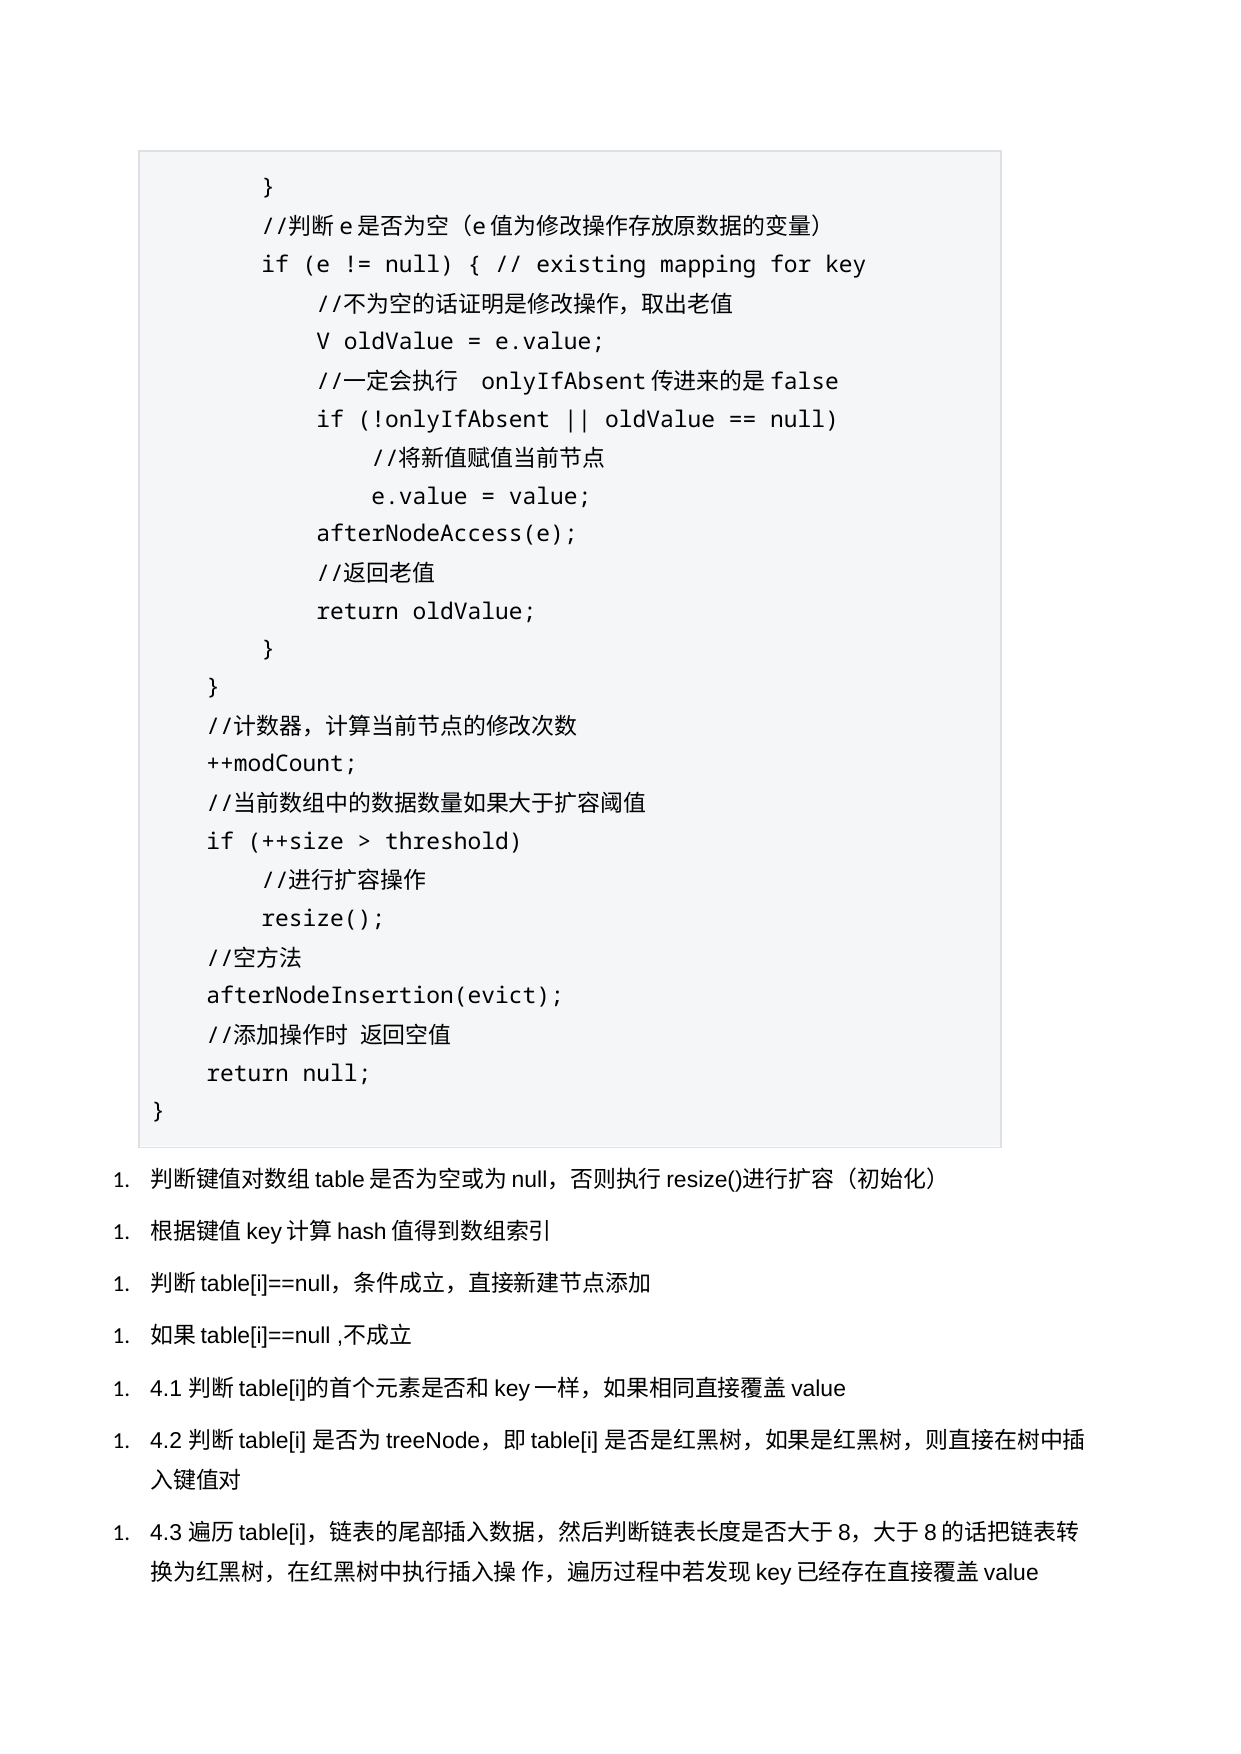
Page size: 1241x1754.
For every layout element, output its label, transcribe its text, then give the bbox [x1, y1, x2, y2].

list 4.3 遍历table[i]，链表的尾部插入数据，然后判断链表长度是否大于8，大于8的话把链表转换为红黑树，在红黑树中执行插入操 作，遍历过程中若发现key已经存在直接覆盖value [112, 1514, 1090, 1587]
list 判断table[i]==null，条件成立，直接新建节点添加 [112, 1265, 1090, 1298]
list 判断键值对数组table是否为空或为null，否则执行resize()进行扩容（初始化） [112, 1160, 1090, 1194]
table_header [140, 152, 1000, 1146]
list 4.1 判断table[i]的首个元素是否和key一样，如果相同直接覆盖value [112, 1369, 1090, 1403]
list 如果table[i]==null ,不成立 [112, 1317, 1090, 1351]
list 4.2 判断table[i] 是否为treeNode，即table[i] 是否是红黑树，如果是红黑树，则直接在树中插入键值对 [112, 1422, 1090, 1495]
list 根据键值key计算hash值得到数组索引 [112, 1213, 1090, 1246]
